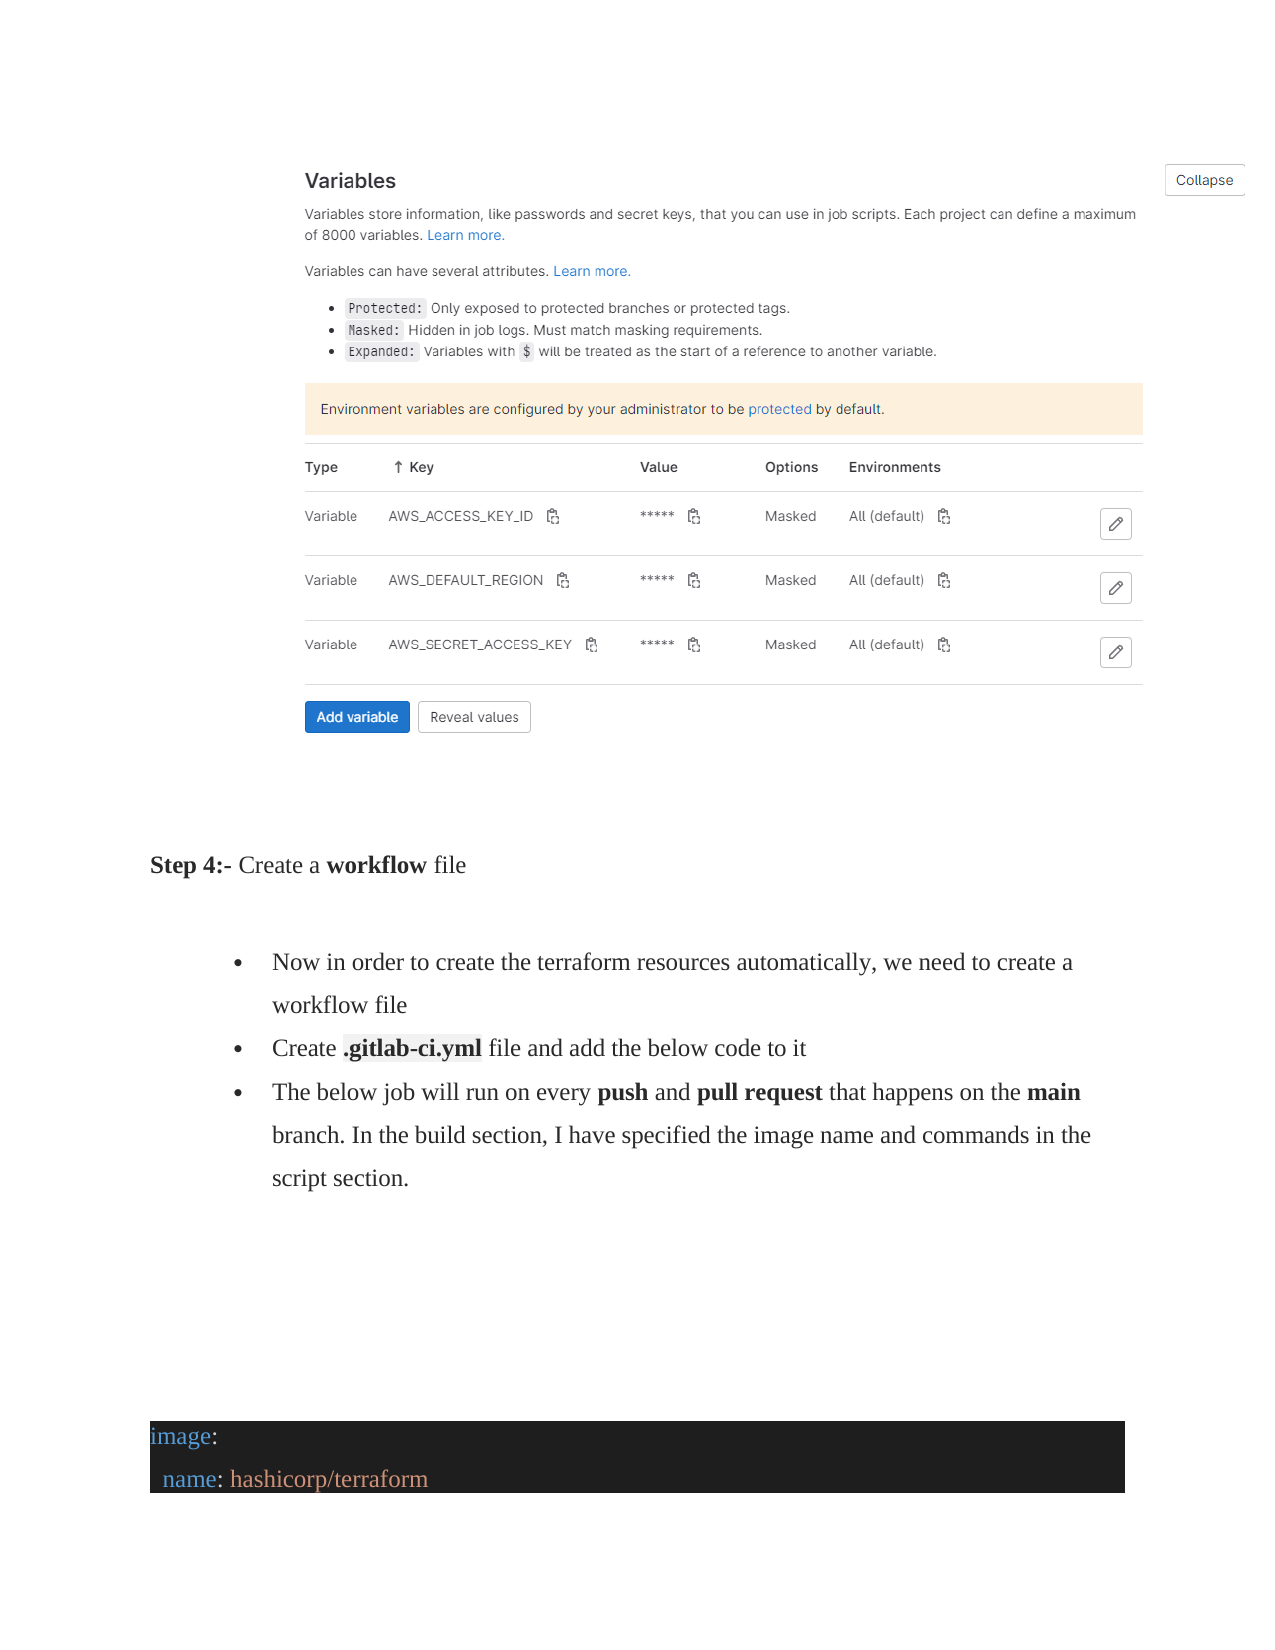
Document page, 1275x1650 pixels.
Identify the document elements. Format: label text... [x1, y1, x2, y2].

text Step 4:- Create a workflow file [150, 851, 1125, 879]
list Create .gitlab-ci.yml file and add the below code to it [234, 1033, 1125, 1062]
text image: [150, 1421, 1125, 1450]
list Now in order to create the terraform resources automatically, we need to create a workflow file [234, 947, 1125, 1019]
picture [271, 150, 1247, 744]
text name: hashicorp/terraform [150, 1464, 1125, 1493]
list The below job will run on every push and pull request that happens on the main branch. In the build section, I have specified the image name and commands in the script section. [234, 1077, 1125, 1192]
